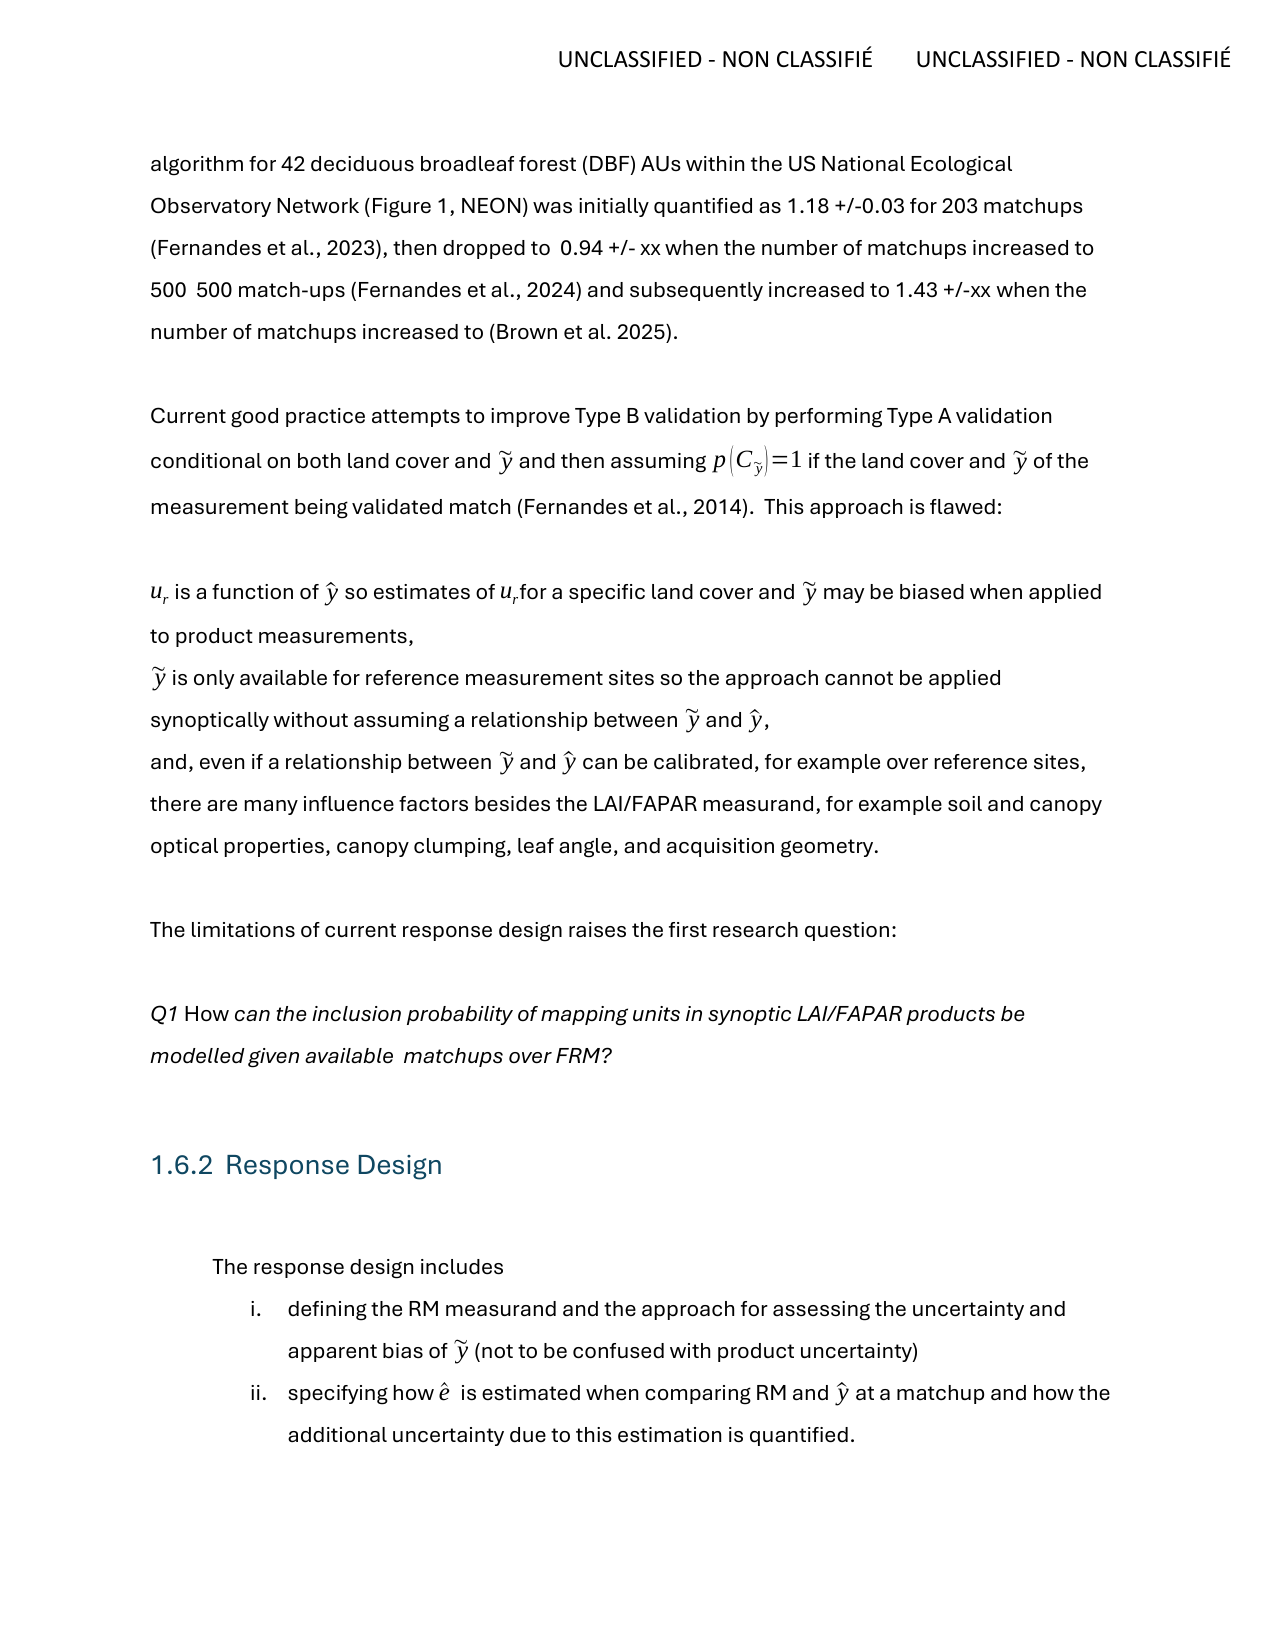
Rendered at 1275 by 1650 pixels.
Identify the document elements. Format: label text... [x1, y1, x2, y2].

text is a function of so estimates of for a specific land cover and may be biased when applied to product measurements, [150, 576, 1125, 650]
list specifying how is estimated when comparing RM and at a matchup and how the additional uncertainty due to this estimation is quantified. [250, 1378, 1125, 1448]
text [150, 150, 1125, 346]
text Current good practice attempts to improve Type B validation by performing Type A validation conditional on both land cover and and then assuming if the land cover and of the measurement being validated match (Fernandes et al., 2014). This approach is flawed: [150, 402, 1125, 521]
list defining the RM measurand and the approach for assessing the uncertainty and apparent bias of (not to be confused with product uncertainty) [250, 1294, 1125, 1364]
subtitle Response Design [150, 1147, 1125, 1183]
text The limitations of current response design raises the first research question: [150, 916, 1125, 944]
text Q1 How can the inclusion probability of mapping units in synoptic LAI/FAPAR products be modelled given available matchups over FRM? [150, 999, 1125, 1069]
list The response design includes [212, 1252, 1125, 1281]
text is only available for reference measurement sites so the approach cannot be applied synoptically without assuming a relationship between and , [150, 664, 1125, 734]
text and, even if a relationship between and can be calibrated, for example over reference sites, there are many influence factors besides the LAI/FAPAR measurand, for example soil and canopy optical properties, canopy clumping, leaf angle, and acquisition geometry. [150, 748, 1125, 860]
